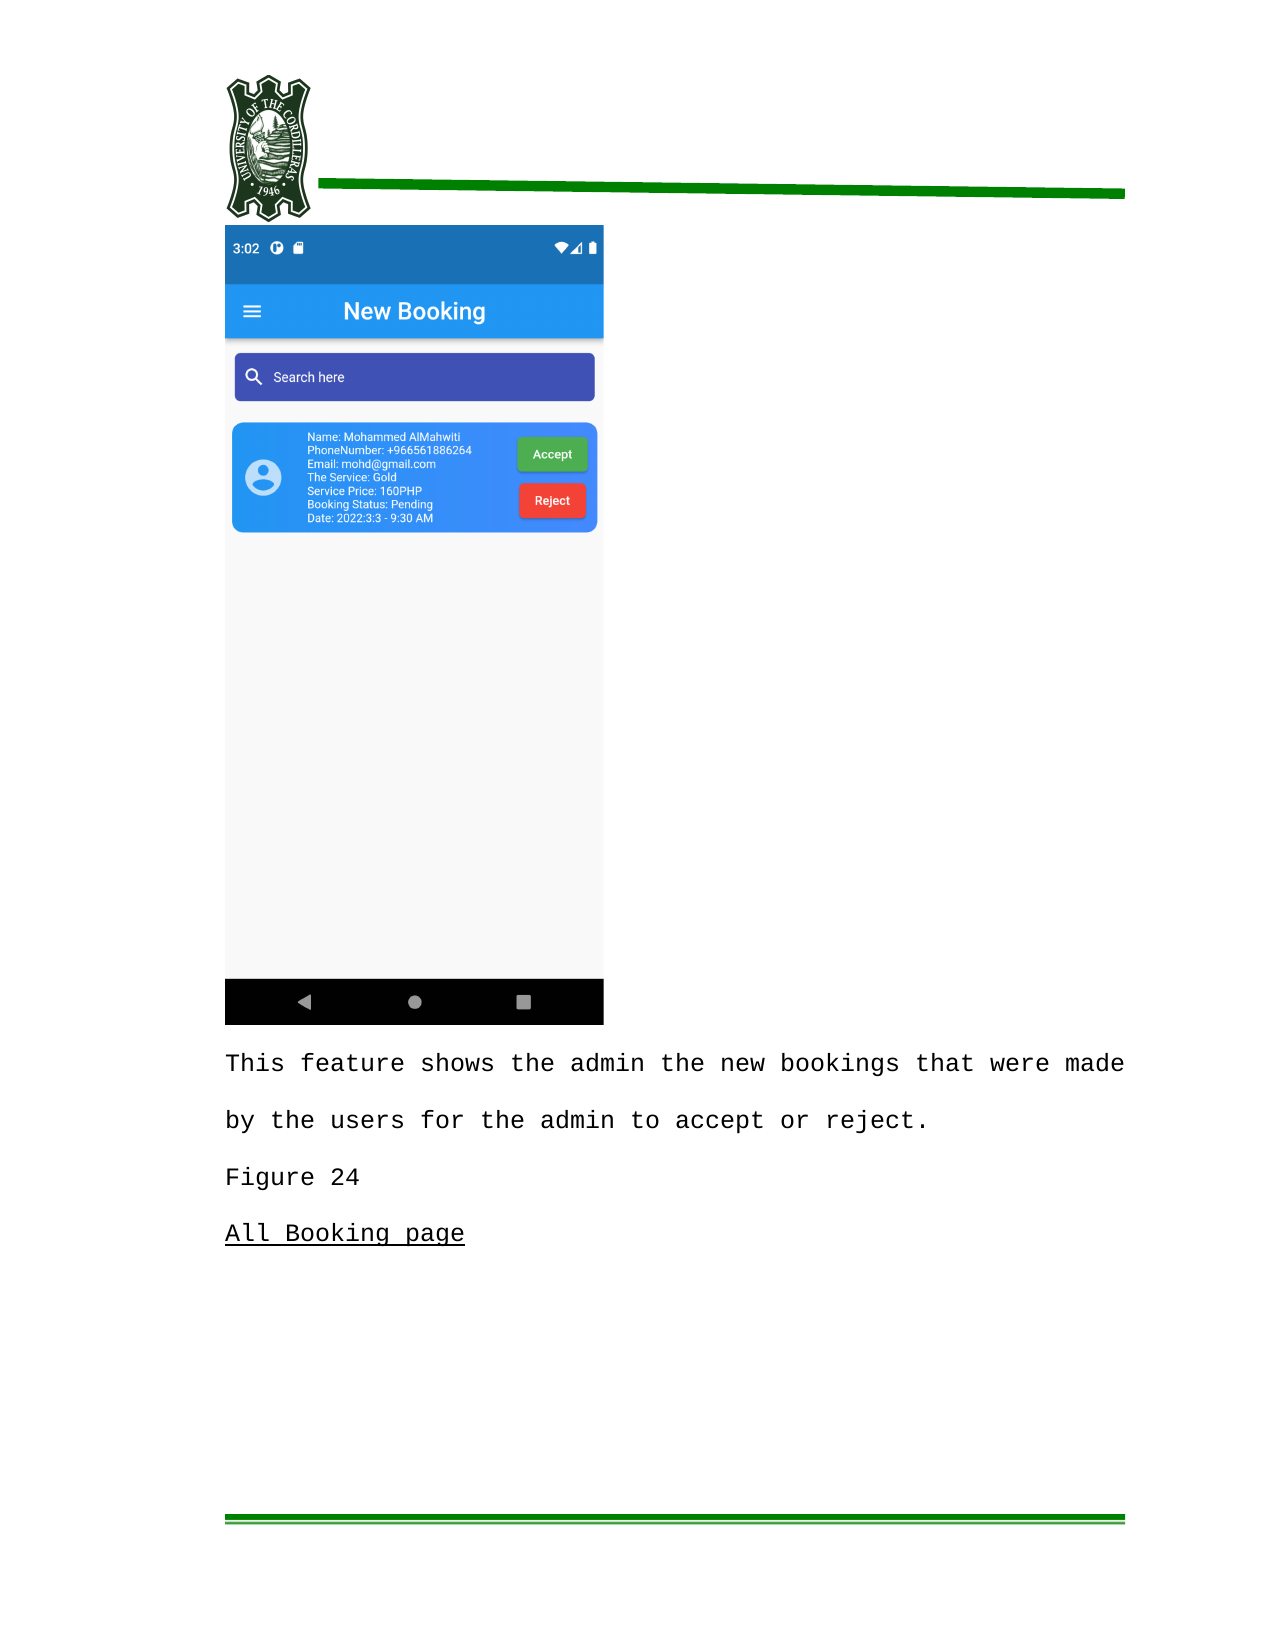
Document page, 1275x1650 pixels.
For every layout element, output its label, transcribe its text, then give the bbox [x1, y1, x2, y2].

text All Booking page [225, 1221, 1125, 1249]
picture [225, 1514, 1125, 1525]
text This feature shows the admin the new bookings that were made by the users for the admin to accept or reject. [225, 1051, 1125, 1136]
picture [225, 75, 604, 1025]
text Figure 24 [225, 1164, 1125, 1192]
